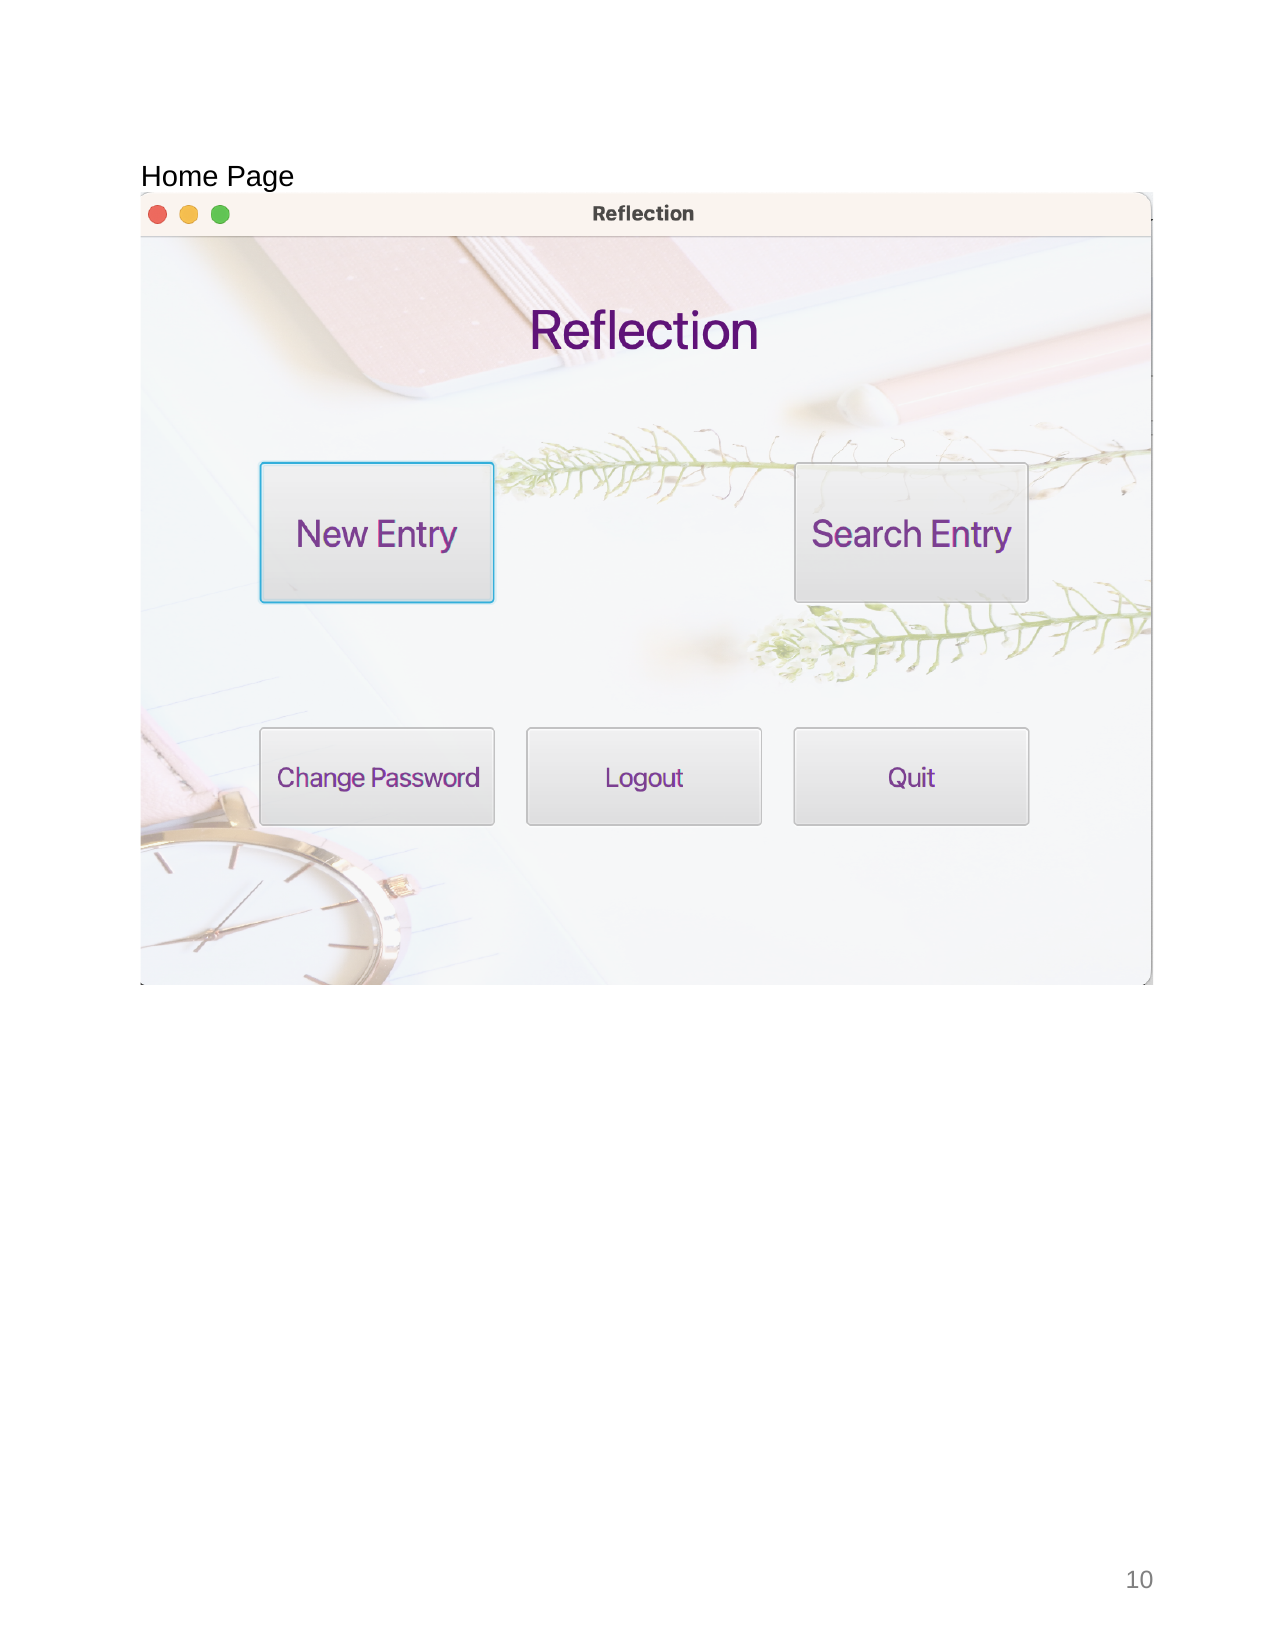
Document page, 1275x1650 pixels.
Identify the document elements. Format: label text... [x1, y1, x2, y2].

picture [140, 192, 1154, 985]
text Home Page [141, 159, 1153, 192]
